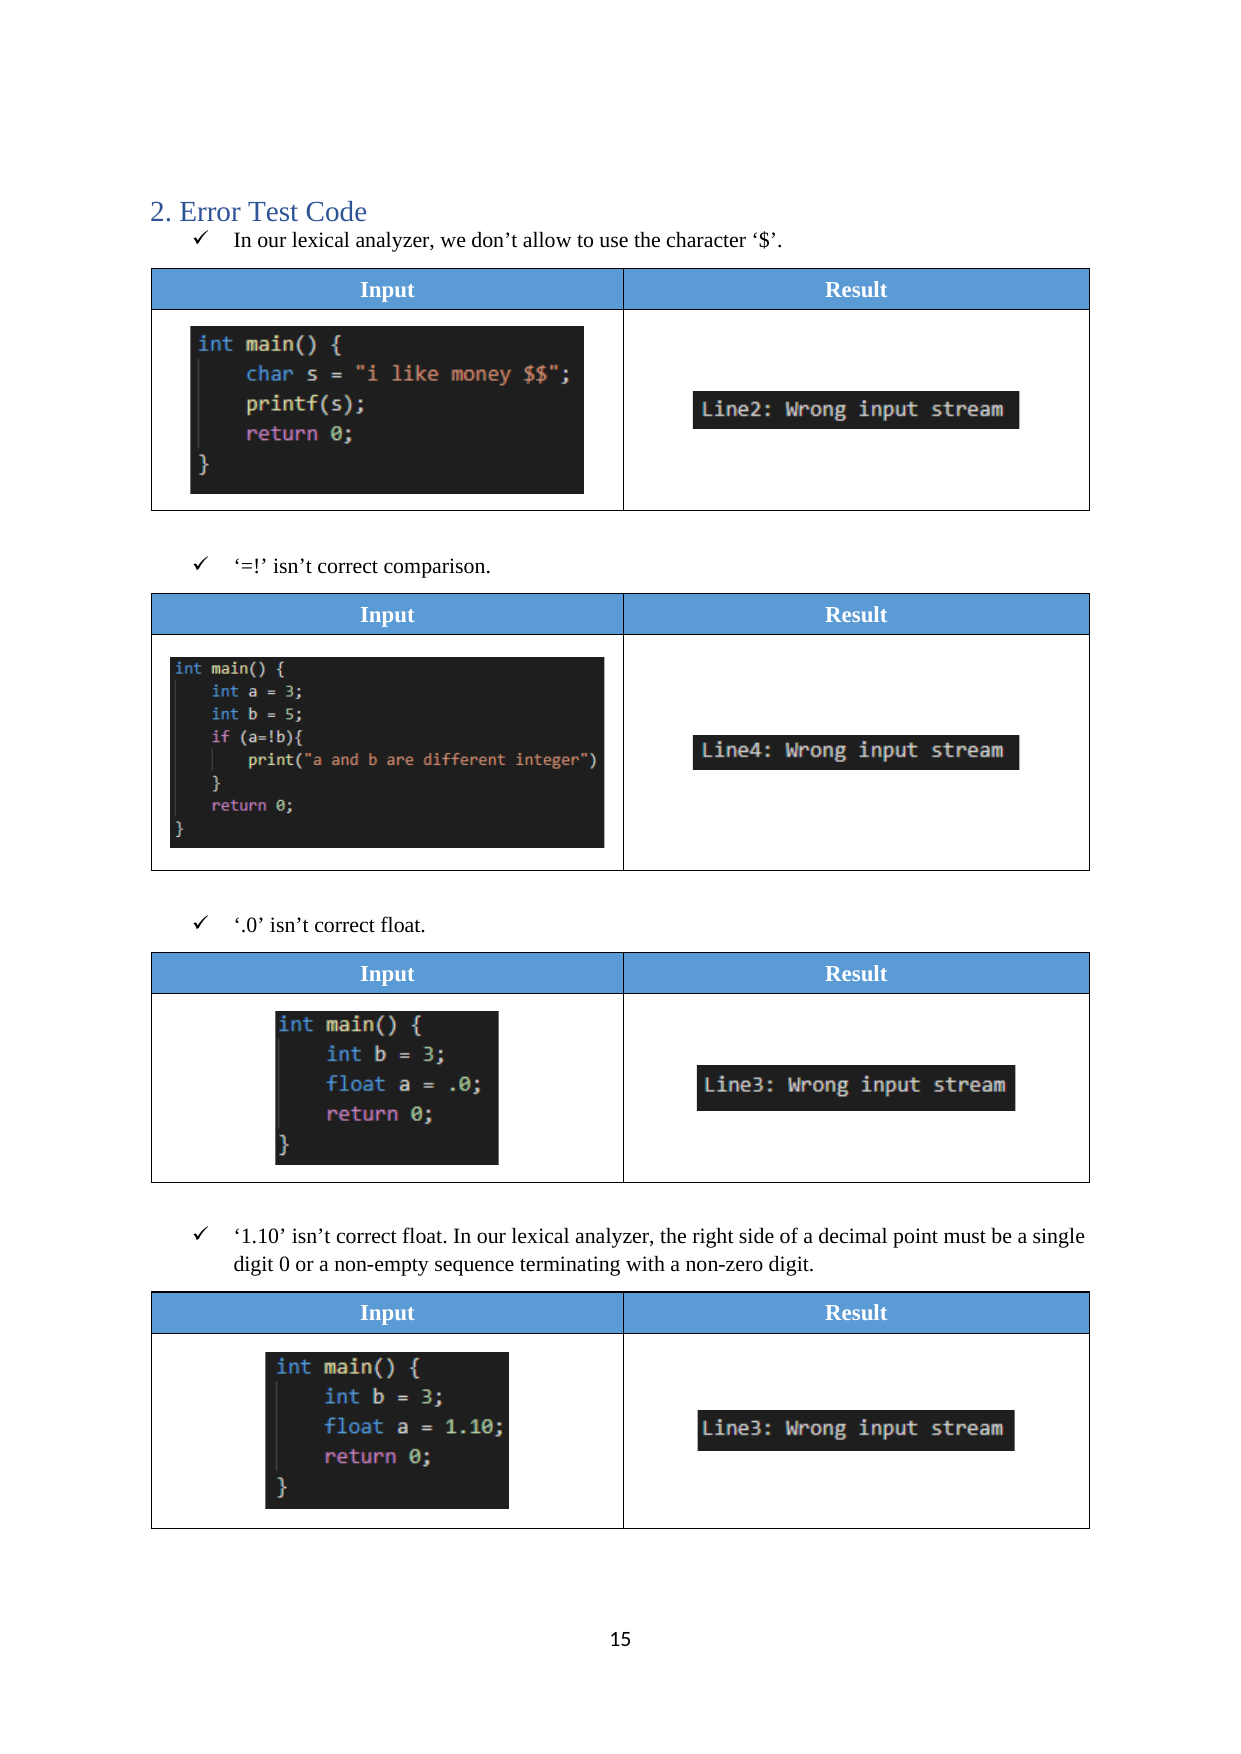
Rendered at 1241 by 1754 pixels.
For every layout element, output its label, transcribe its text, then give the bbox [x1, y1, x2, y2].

table_header Result [624, 1293, 1089, 1333]
table_header Input [152, 953, 623, 993]
picture [275, 1011, 499, 1165]
table_cell [152, 994, 623, 1182]
table_header Result [624, 269, 1089, 309]
table_cell [152, 635, 623, 870]
picture [697, 1410, 1015, 1451]
list ‘=!’ isn’t correct comparison. [192, 553, 1090, 578]
table_header Input [152, 269, 623, 309]
table_header Result [624, 594, 1089, 634]
table_cell [624, 994, 1089, 1182]
table_cell [152, 310, 623, 510]
picture [190, 326, 584, 494]
table_header Result [624, 953, 1089, 993]
picture [265, 1352, 509, 1509]
table_header Input [152, 1293, 623, 1333]
list ‘1.10’ isn’t correct float. In our lexical analyzer, the right side of a decimal point must be a single digit 0 or a non-empty sequence terminating with a non-zero digit. [192, 1223, 1090, 1276]
table_header Input [152, 594, 623, 634]
table_cell [152, 1334, 623, 1528]
picture [692, 391, 1020, 429]
table_cell [624, 635, 1089, 870]
list In our lexical analyzer, we don’t allow to use the character ‘$’. [192, 227, 1090, 253]
picture [692, 735, 1020, 770]
list ‘.0’ isn’t correct float. [192, 912, 1090, 937]
subtitle 2. Error Test Code [150, 194, 1090, 227]
table_cell [624, 310, 1089, 510]
picture [170, 657, 605, 848]
table_cell [624, 1334, 1089, 1528]
picture [696, 1065, 1016, 1111]
